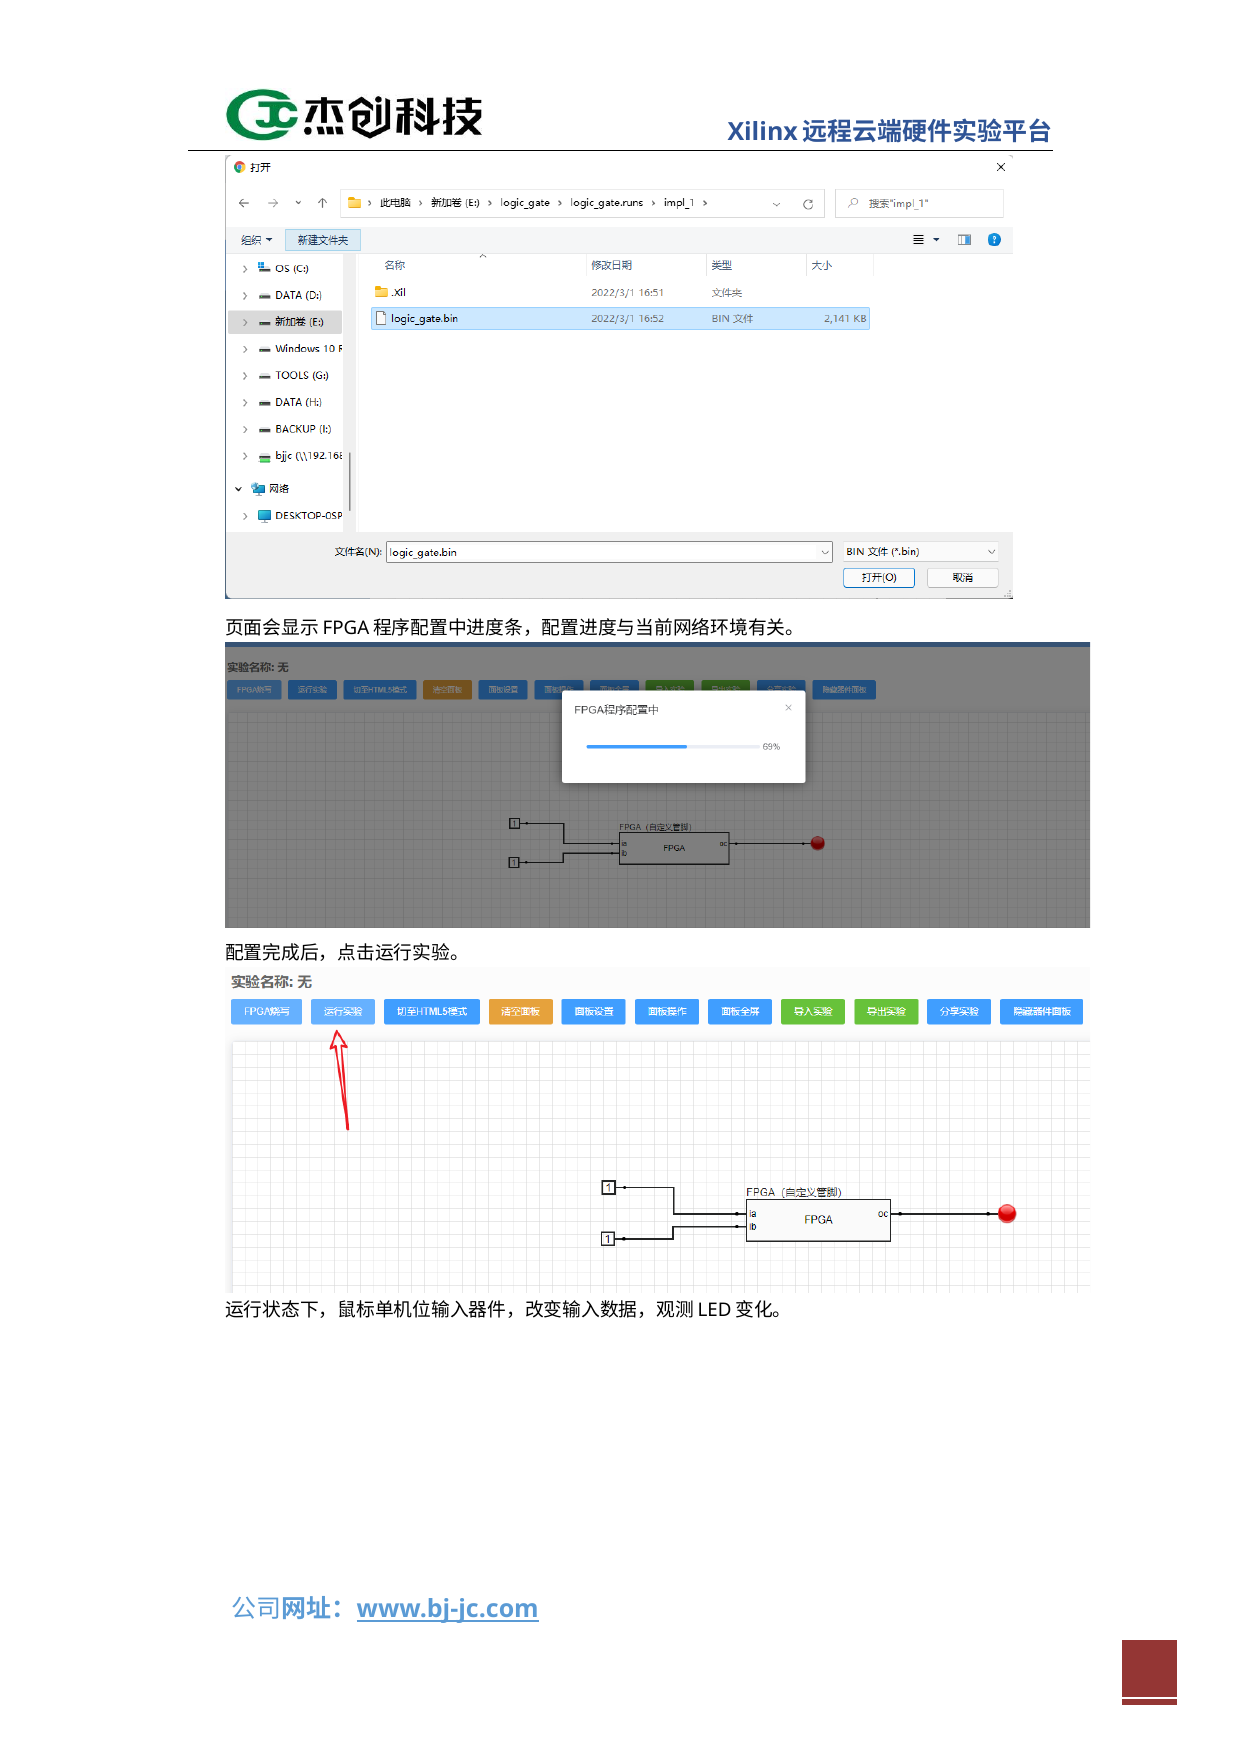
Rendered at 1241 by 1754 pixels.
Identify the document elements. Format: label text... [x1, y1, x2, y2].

text 页面会显示FPGA程序配置中进度条，配置进度与当前网络环境有关。 [187, 610, 1053, 642]
picture [225, 642, 1091, 928]
picture [225, 967, 1091, 1293]
text 配置完成后，点击运行实验。 [187, 935, 1053, 967]
picture [225, 88, 483, 141]
picture [225, 155, 1013, 599]
text 运行状态下，鼠标单机位输入器件，改变输入数据，观测LED变化。 [187, 1292, 1053, 1325]
